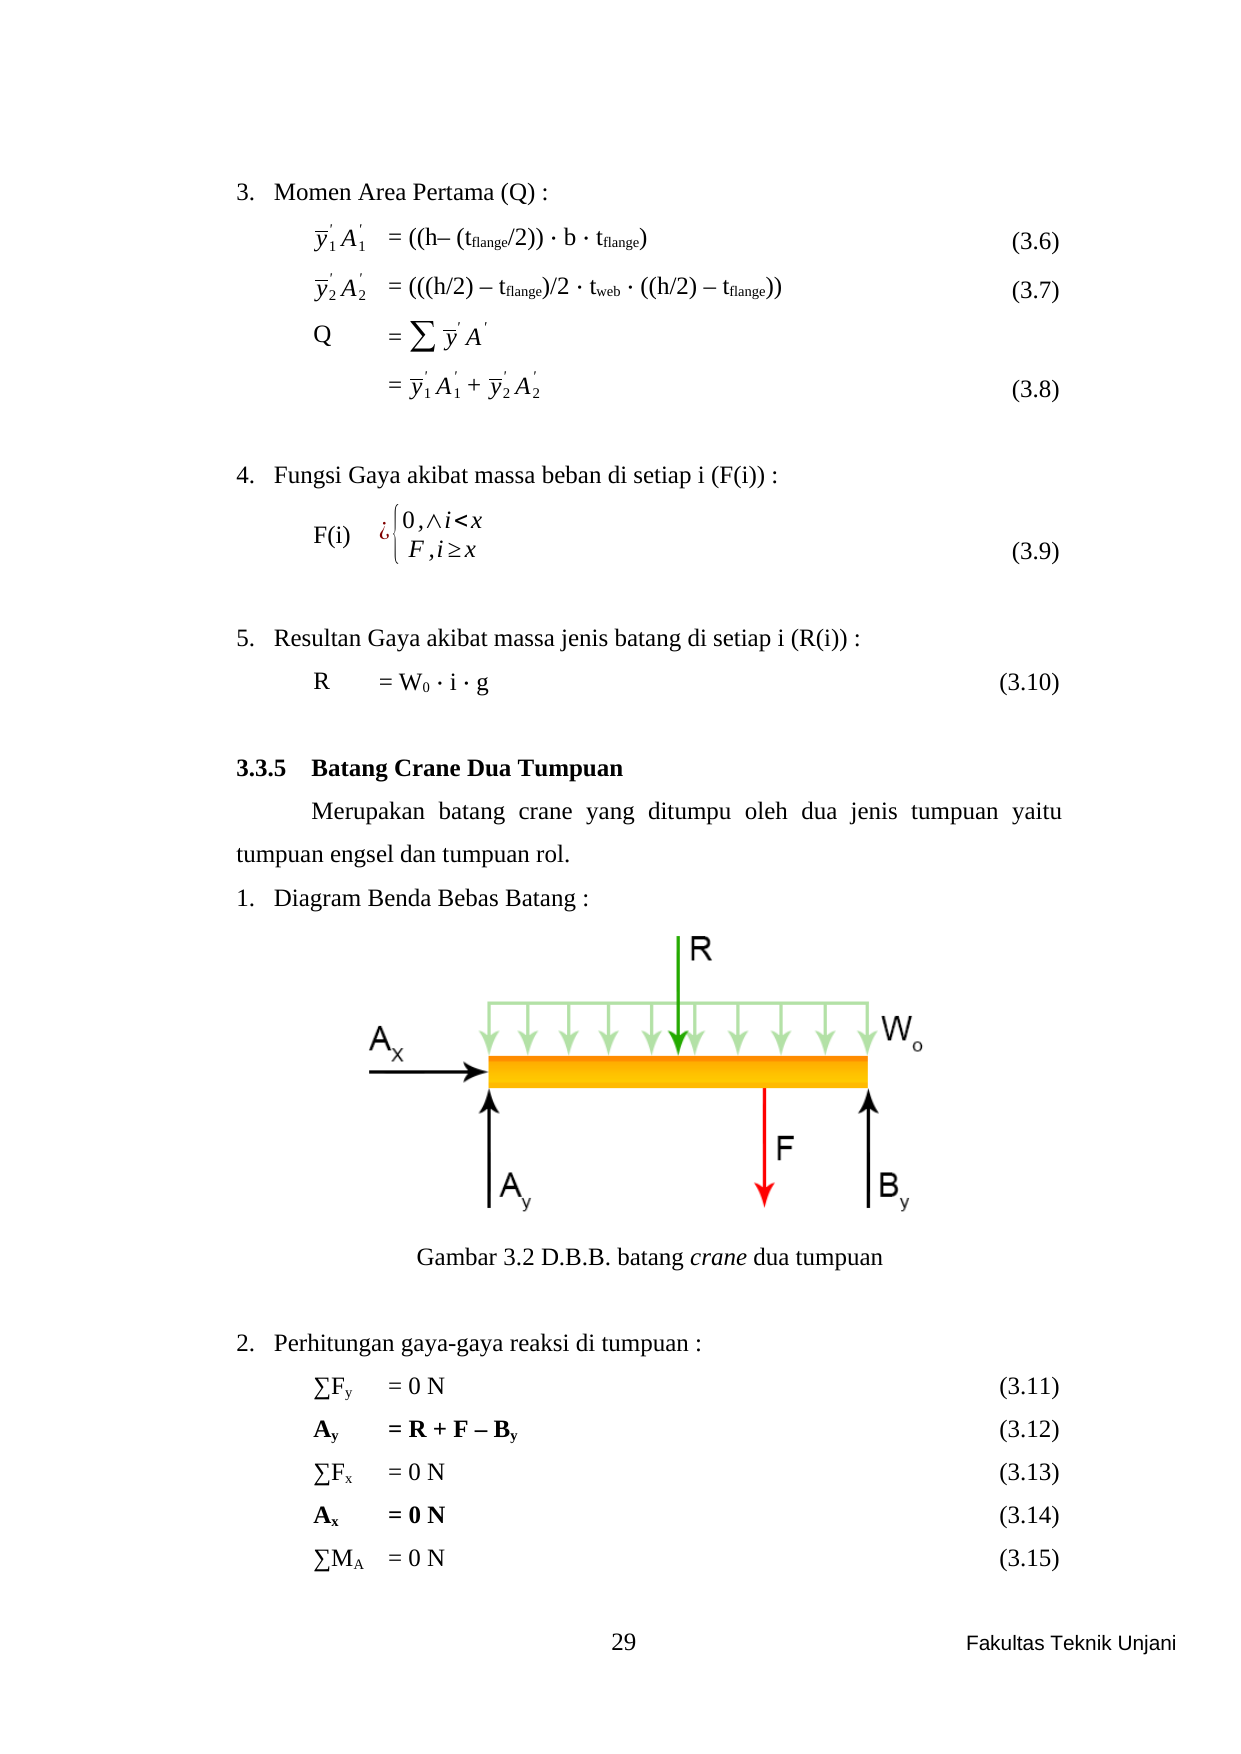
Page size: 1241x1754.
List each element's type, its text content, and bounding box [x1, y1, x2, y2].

table_header F(i) [302, 503, 367, 579]
table_cell (3.12) [969, 1414, 1071, 1457]
subtitle 3.3.5 Batang Crane Dua Tumpuan [236, 753, 1063, 782]
table_header [302, 220, 377, 269]
table_cell Q [302, 319, 377, 417]
table_cell = 0 N [377, 1500, 969, 1543]
list Momen Area Pertama (Q) : [236, 177, 1063, 206]
table_header [368, 503, 977, 579]
table_header = W0 ⋅ i ⋅ g [367, 666, 969, 710]
table_cell ∑MA [302, 1544, 377, 1572]
table_header ∑Fy [302, 1371, 377, 1414]
list Resultan Gaya akibat massa jenis batang di setiap i (R(i)) : [236, 623, 1063, 651]
table_cell [302, 270, 377, 319]
table_header (3.6) [958, 220, 1071, 269]
table_header = ((h– (tflange/2)) ⋅ b ⋅ tflange) [377, 220, 958, 269]
table_cell = (((h/2) – tflange)/2 ⋅ tweb ⋅ ((h/2) – tflange)) [377, 270, 958, 319]
table_header R [302, 666, 367, 710]
list Diagram Benda Bebas Batang : [236, 883, 1063, 911]
list Perhitungan gaya-gaya reaksi di tumpuan : [236, 1328, 1063, 1357]
text Merupakan batang crane yang ditumpu oleh dua jenis tumpuan yaitu tumpuan engsel dan tumpuan rol. [236, 796, 1063, 868]
table_header (3.9) [977, 503, 1071, 579]
table_cell Ay [302, 1414, 377, 1457]
table_cell ∑Fx [302, 1458, 377, 1500]
table_cell (3.8) [958, 319, 1071, 417]
table_cell Ax [302, 1500, 377, 1543]
table_header (3.10) [969, 666, 1071, 710]
table_cell = 0 N [377, 1544, 969, 1572]
table_cell (3.14) [969, 1500, 1071, 1543]
table_cell = R + F – By [377, 1414, 969, 1457]
table_header = 0 N [377, 1371, 969, 1414]
table_cell = = + [377, 319, 958, 417]
table_cell (3.15) [969, 1544, 1071, 1572]
table_cell = 0 N [377, 1458, 969, 1500]
table_cell (3.7) [958, 270, 1071, 319]
table_cell (3.13) [969, 1458, 1071, 1500]
table_header (3.11) [969, 1371, 1071, 1414]
text Gambar 3.2 D.B.B. batang crane dua tumpuan [236, 1242, 1063, 1271]
list Fungsi Gaya akibat massa beban di setiap i (F(i)) : [236, 460, 1063, 489]
picture [357, 925, 942, 1228]
